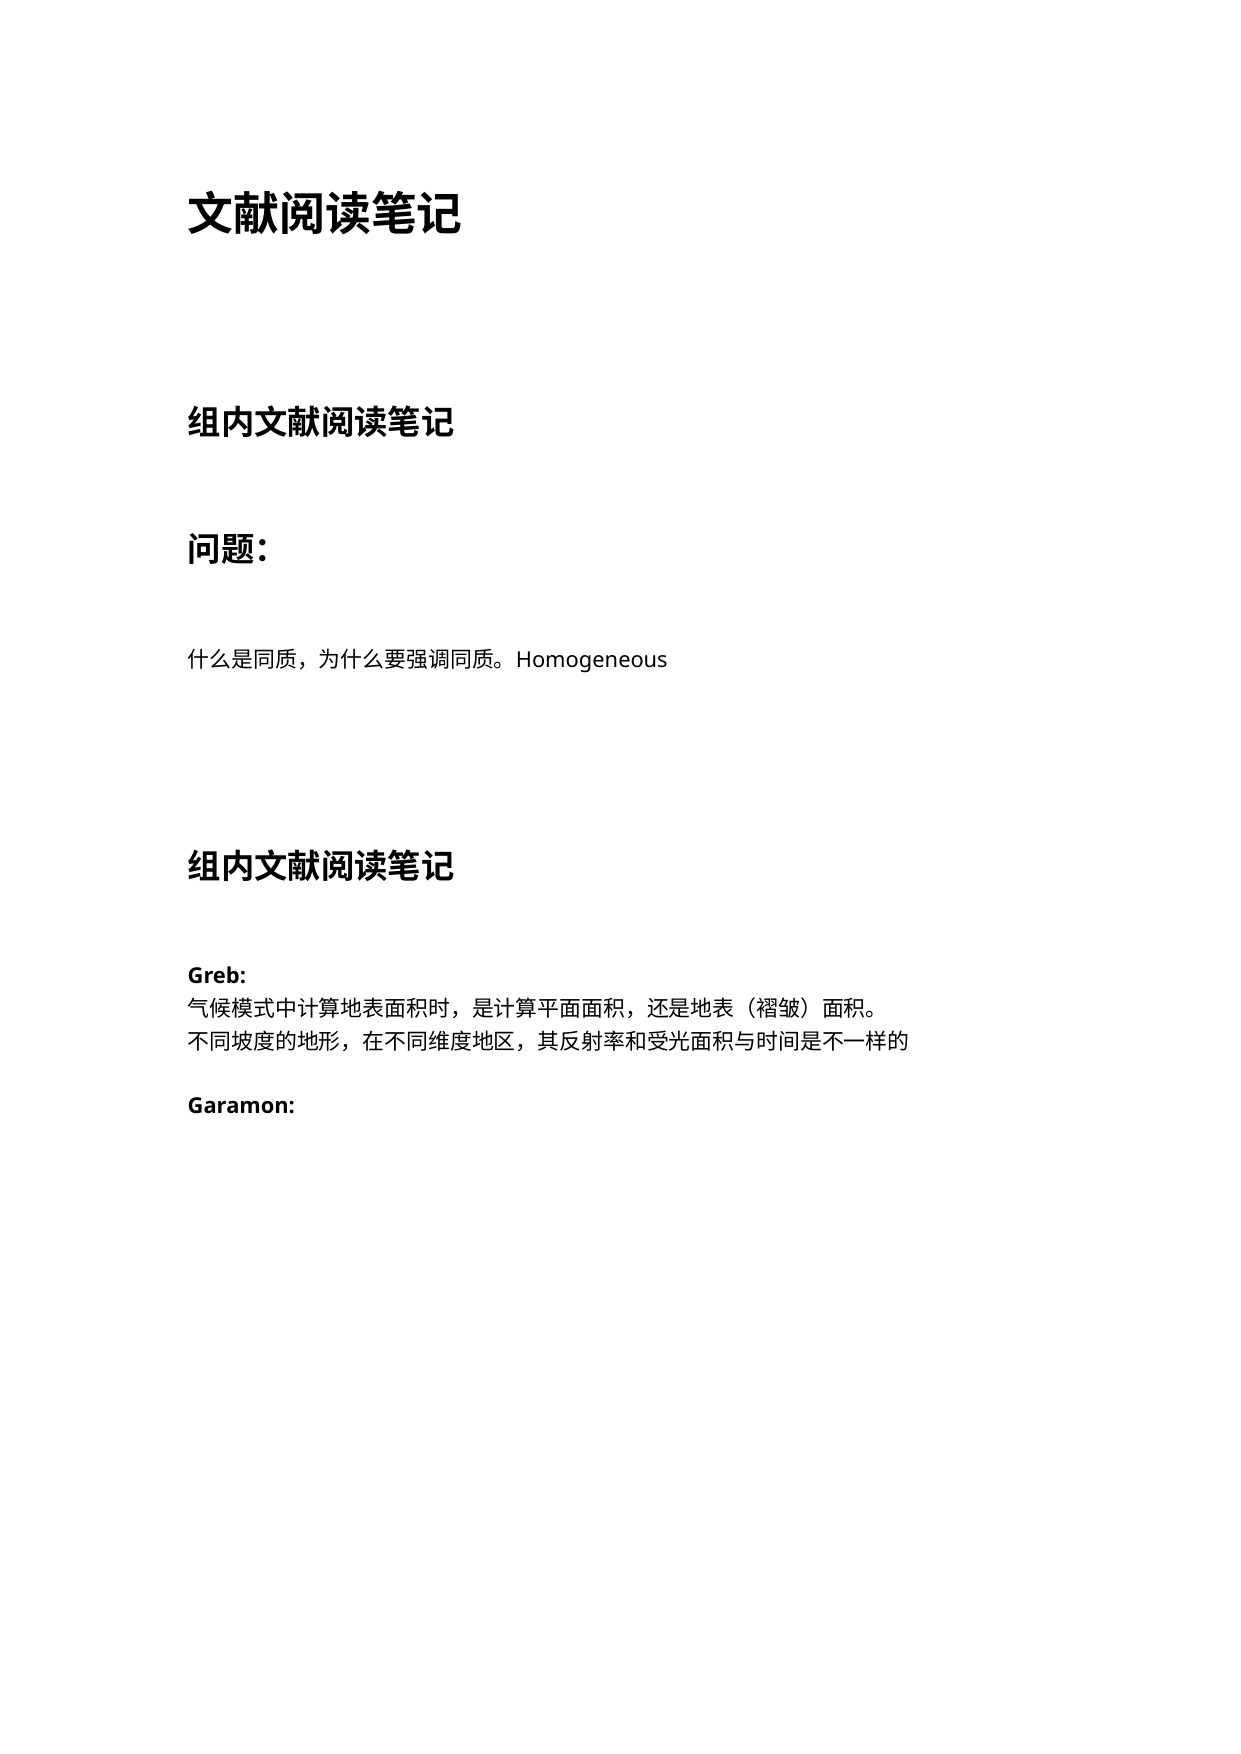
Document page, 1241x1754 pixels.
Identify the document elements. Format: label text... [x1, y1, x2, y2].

text 不同坡度的地形，在不同维度地区，其反射率和受光面积与时间是不一样的 [187, 1023, 1053, 1056]
subtitle 文献阅读笔记 [187, 162, 1053, 259]
subtitle 组内文献阅读笔记 [187, 831, 1053, 896]
subtitle 问题： [187, 514, 1053, 579]
text 气候模式中计算地表面积时，是计算平面面积，还是地表（褶皱）面积。 [187, 991, 1053, 1023]
text 什么是同质，为什么要强调同质。Homogeneous [187, 642, 1053, 674]
text Garamon: [187, 1088, 1053, 1121]
subtitle 组内文献阅读笔记 [187, 387, 1053, 452]
text Greb: [187, 958, 1053, 991]
